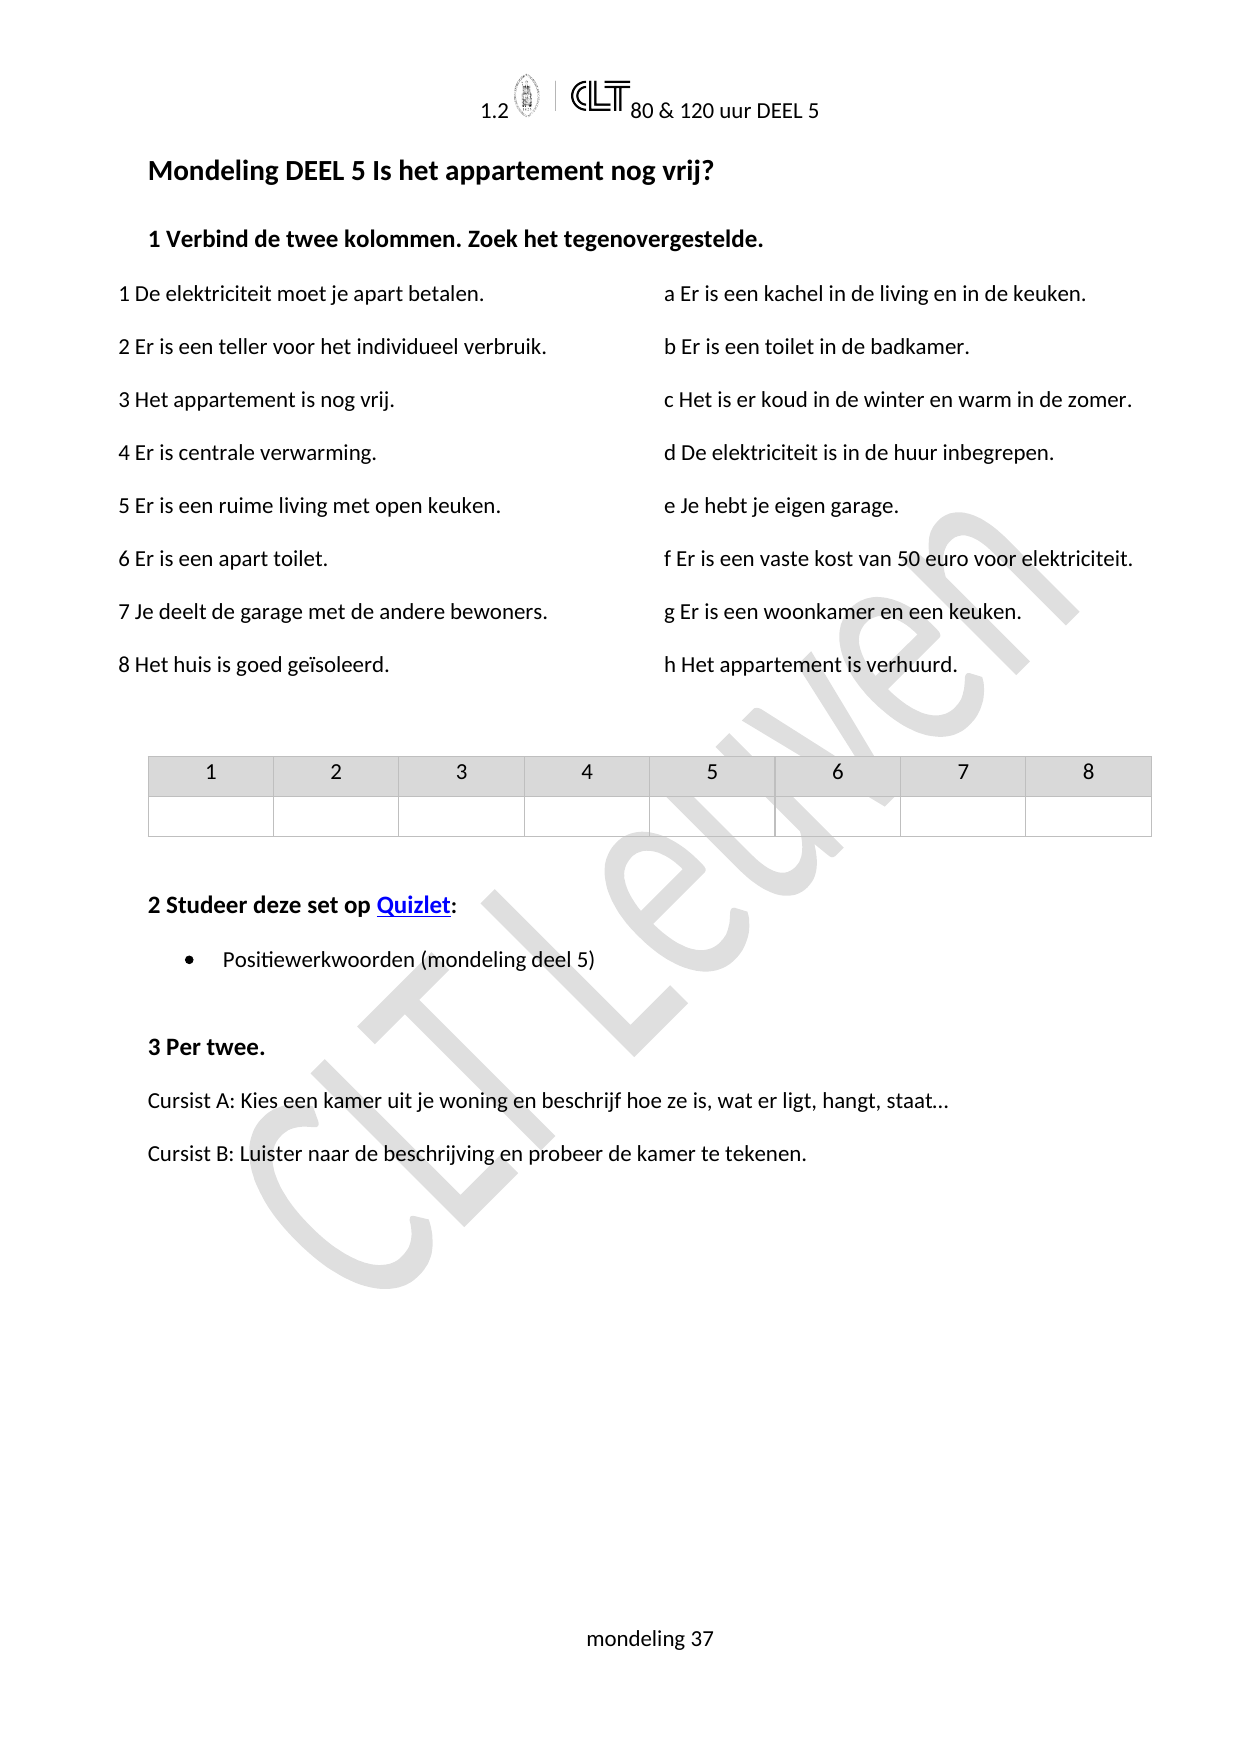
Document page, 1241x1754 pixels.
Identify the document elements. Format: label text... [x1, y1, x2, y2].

text 6 Er is een apart toilet. f Er is een vaste kost van 50 euro voor elektriciteit. [118, 544, 1152, 572]
text 2 Er is een teller voor het individueel verbruik. b Er is een toilet in de badkamer. [118, 332, 1152, 360]
table_header 6 [776, 757, 900, 796]
text 1 De elektriciteit moet je apart betalen. a Er is een kachel in de living en in de keuken. [118, 279, 1152, 307]
text Cursist B: Luister naar de beschrijving en probeer de kamer te tekenen. [148, 1139, 1152, 1168]
list Positiewerkwoorden (mondeling deel 5) [185, 946, 1152, 1006]
table_header 4 [525, 757, 649, 796]
text 3 Per twee. [148, 1031, 1152, 1061]
picture [513, 73, 631, 118]
text 3 Het appartement is nog vrij. c Het is er koud in de winter en warm in de zomer. [118, 385, 1152, 413]
text 1 Verbind de twee kolommen. Zoek het tegenovergestelde. [148, 223, 1152, 253]
table_header 2 [274, 757, 398, 796]
table_cell [1026, 797, 1151, 836]
subtitle Mondeling DEEL 5 Is het appartement nog vrij? [148, 152, 1152, 223]
table_cell [776, 797, 900, 836]
text 2 Studeer deze set op Quizlet: [148, 890, 1152, 920]
text 8 Het huis is goed geïsoleerd. h Het appartement is verhuurd. [118, 650, 1152, 678]
table_cell [901, 797, 1025, 836]
table_cell [399, 797, 524, 836]
table_cell [274, 797, 398, 836]
table_header 5 [650, 757, 774, 796]
table_cell [525, 797, 649, 836]
table_cell [650, 797, 774, 836]
table_header 8 [1026, 757, 1151, 796]
text Cursist A: Kies een kamer uit je woning en beschrijf hoe ze is, wat er ligt, hangt, staat… [148, 1087, 1152, 1114]
text 4 Er is centrale verwarming. d De elektriciteit is in de huur inbegrepen. [118, 438, 1152, 466]
table_header 1 [149, 757, 273, 796]
text 7 Je deelt de garage met de andere bewoners. g Er is een woonkamer en een keuken. [118, 597, 1152, 625]
table_cell [149, 797, 273, 836]
table_header 7 [901, 757, 1025, 796]
table_header 3 [399, 757, 524, 796]
text 5 Er is een ruime living met open keuken. e Je hebt je eigen garage. [118, 491, 1152, 519]
